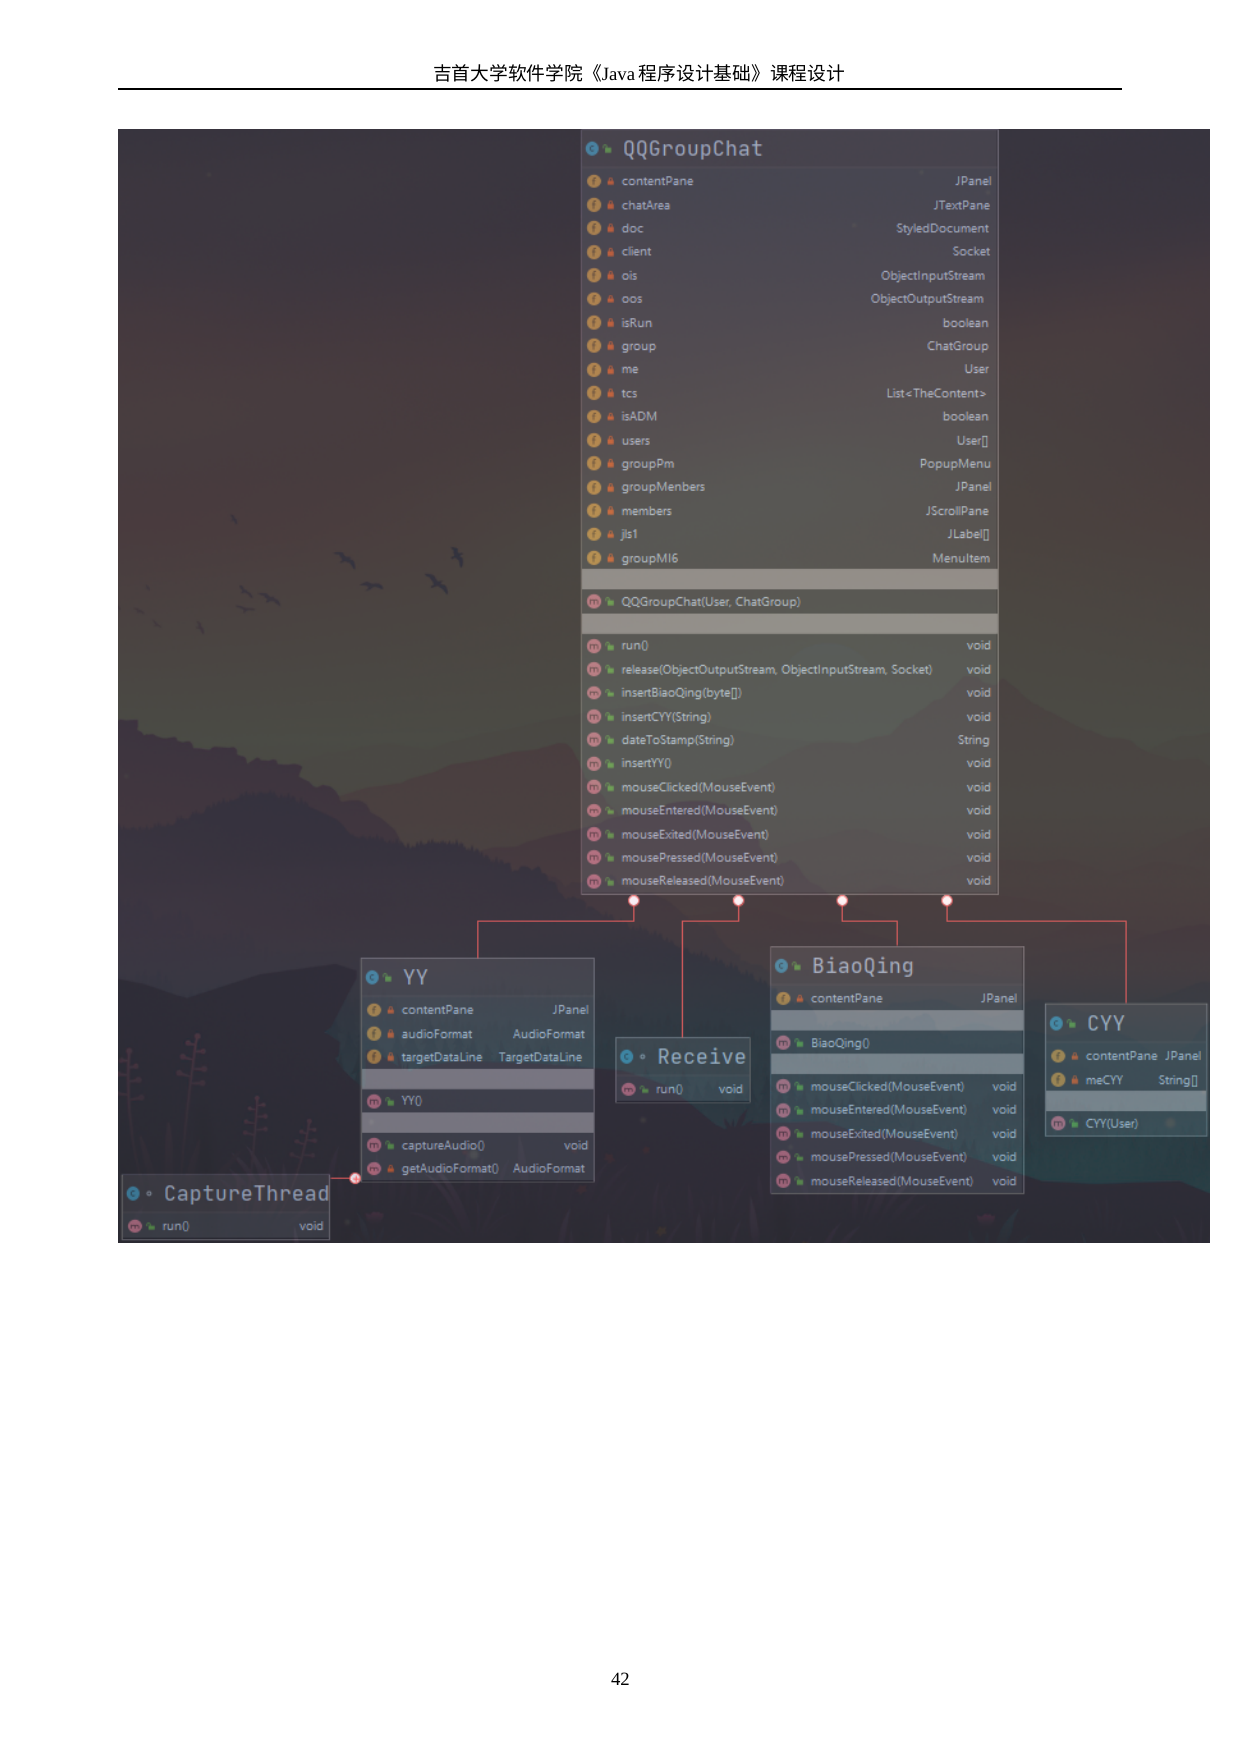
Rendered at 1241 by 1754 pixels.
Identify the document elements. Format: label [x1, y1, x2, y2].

picture [118, 129, 1210, 1243]
